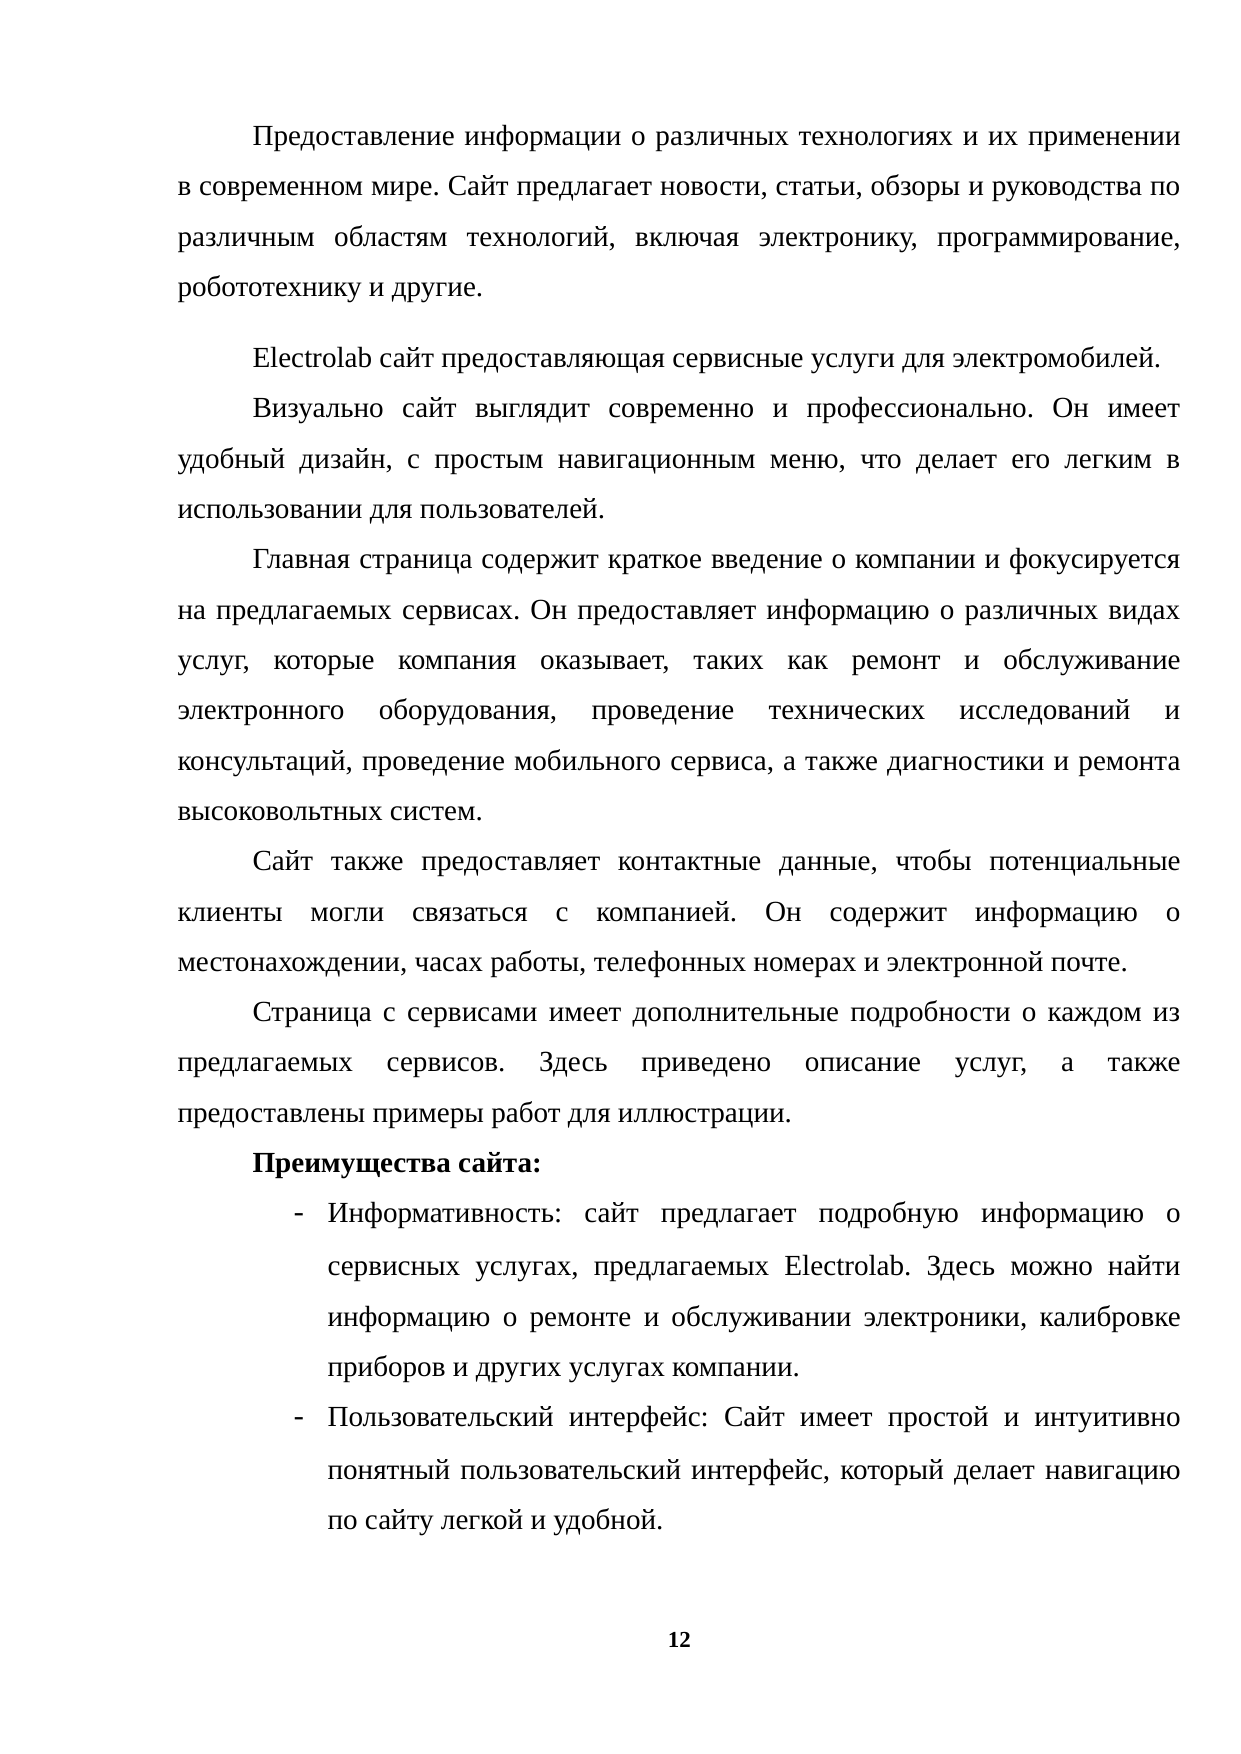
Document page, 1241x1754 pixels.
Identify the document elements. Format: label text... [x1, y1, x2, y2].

list Страница с сервисами имеет дополнительные подробности о каждом из предлагаемых сервисов. Здесь приведено описание услуг, а также предоставлены примеры работ для иллюстрации. [177, 994, 1181, 1128]
list Визуально сайт выглядит современно и профессионально. Он имеет удобный дизайн, с простым навигационным меню, что делает его легким в использовании для пользователей. [177, 391, 1181, 525]
list Electrolab сайт предоставляющая сервисные услуги для электромобилей. [177, 340, 1181, 374]
list Главная страница содержит краткое введение о компании и фокусируется на предлагаемых сервисах. Он предоставляет информацию о различных видах услуг, которые компания оказывает, таких как ремонт и обслуживание электронного оборудования, проведение технических исследований и консультаций, проведение мобильного сервиса, а также диагностики и ремонта высоковольтных систем. [177, 541, 1181, 827]
list Пользовательский интерфейс: Сайт имеет простой и интуитивно понятный пользовательский интерфейс, который делает навигацию по сайту легкой и удобной. [290, 1399, 1181, 1536]
list Сайт также предоставляет контактные данные, чтобы потенциальные клиенты могли связаться с компанией. Он содержит информацию о местонахождении, часах работы, телефонных номерах и электронной почте. [177, 843, 1181, 977]
list Преимущества сайта: [252, 1145, 1181, 1179]
list Информативность: сайт предлагает подробную информацию о сервисных услугах, предлагаемых Electrolab. Здесь можно найти информацию о ремонте и обслуживании электроники, калибровке приборов и других услугах компании. [290, 1196, 1181, 1382]
text Предоставление информации о различных технологиях и их применении в современном мире. Сайт предлагает новости, статьи, обзоры и руководства по различным областям технологий, включая электронику, программирование, робототехнику и другие. [177, 118, 1181, 303]
